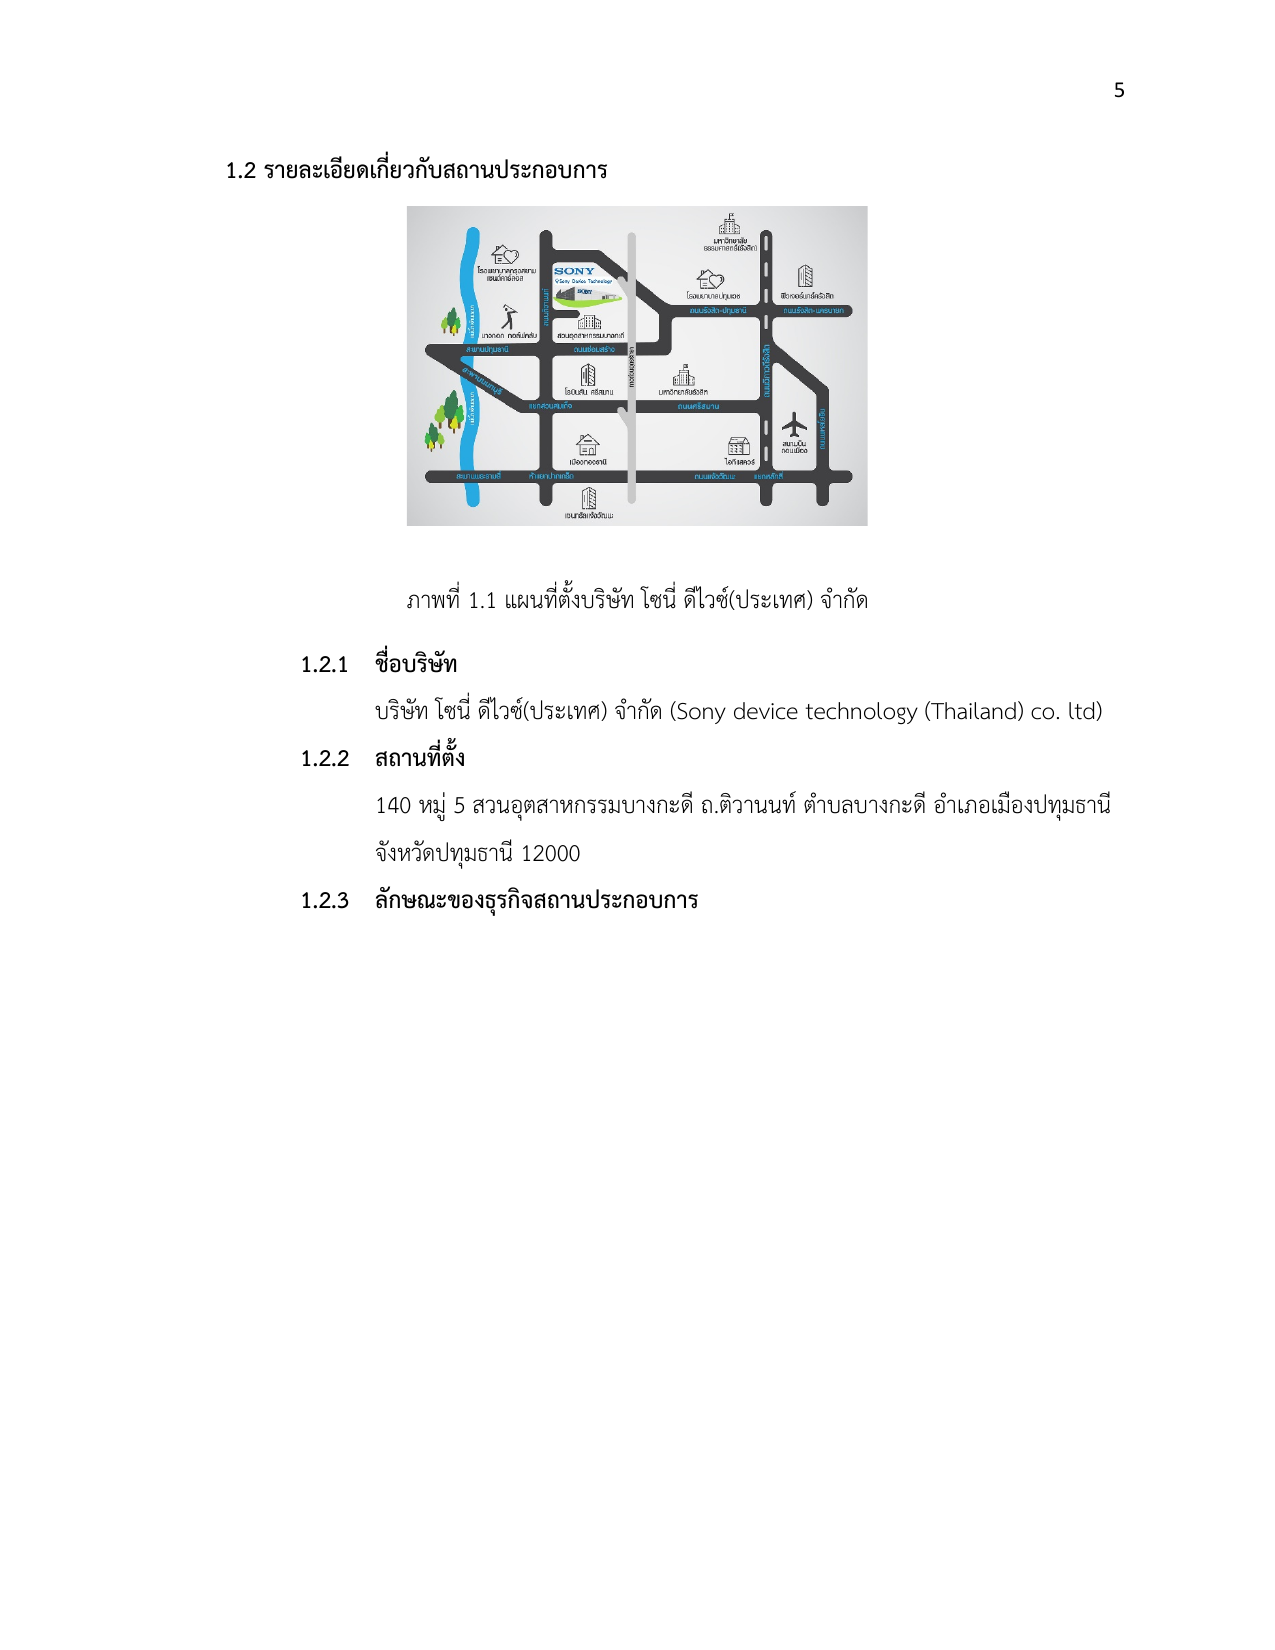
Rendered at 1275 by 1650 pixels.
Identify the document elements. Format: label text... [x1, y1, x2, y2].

picture [405, 206, 868, 525]
list 140 หมู่ 5 สวนอุตสาหกรรมบางกะดี ถ.ติวานนท์ ตำบลบางกะดี อำเภอเมืองปทุมธานี จังหวัดปทุมธานี 12000 [375, 786, 1125, 876]
list รายละเอียดเกี่ยวกับสถานประกอบการ [225, 150, 1125, 194]
list สถานที่ตั้ง [300, 738, 1125, 782]
text ภาพที่ 1.1 แผนที่ตั้งบริษัท โซนี่ ดีไวซ์(ประเทศ) จำกัด [150, 581, 1125, 624]
list ชื่อบริษัท [300, 644, 1125, 688]
list บริษัท โซนี่ ดีไวซ์(ประเทศ) จำกัด (Sony device technology (Thailand) co. ltd) [375, 691, 1125, 735]
list ลักษณะของธุรกิจสถานประกอบการ [300, 880, 1125, 923]
